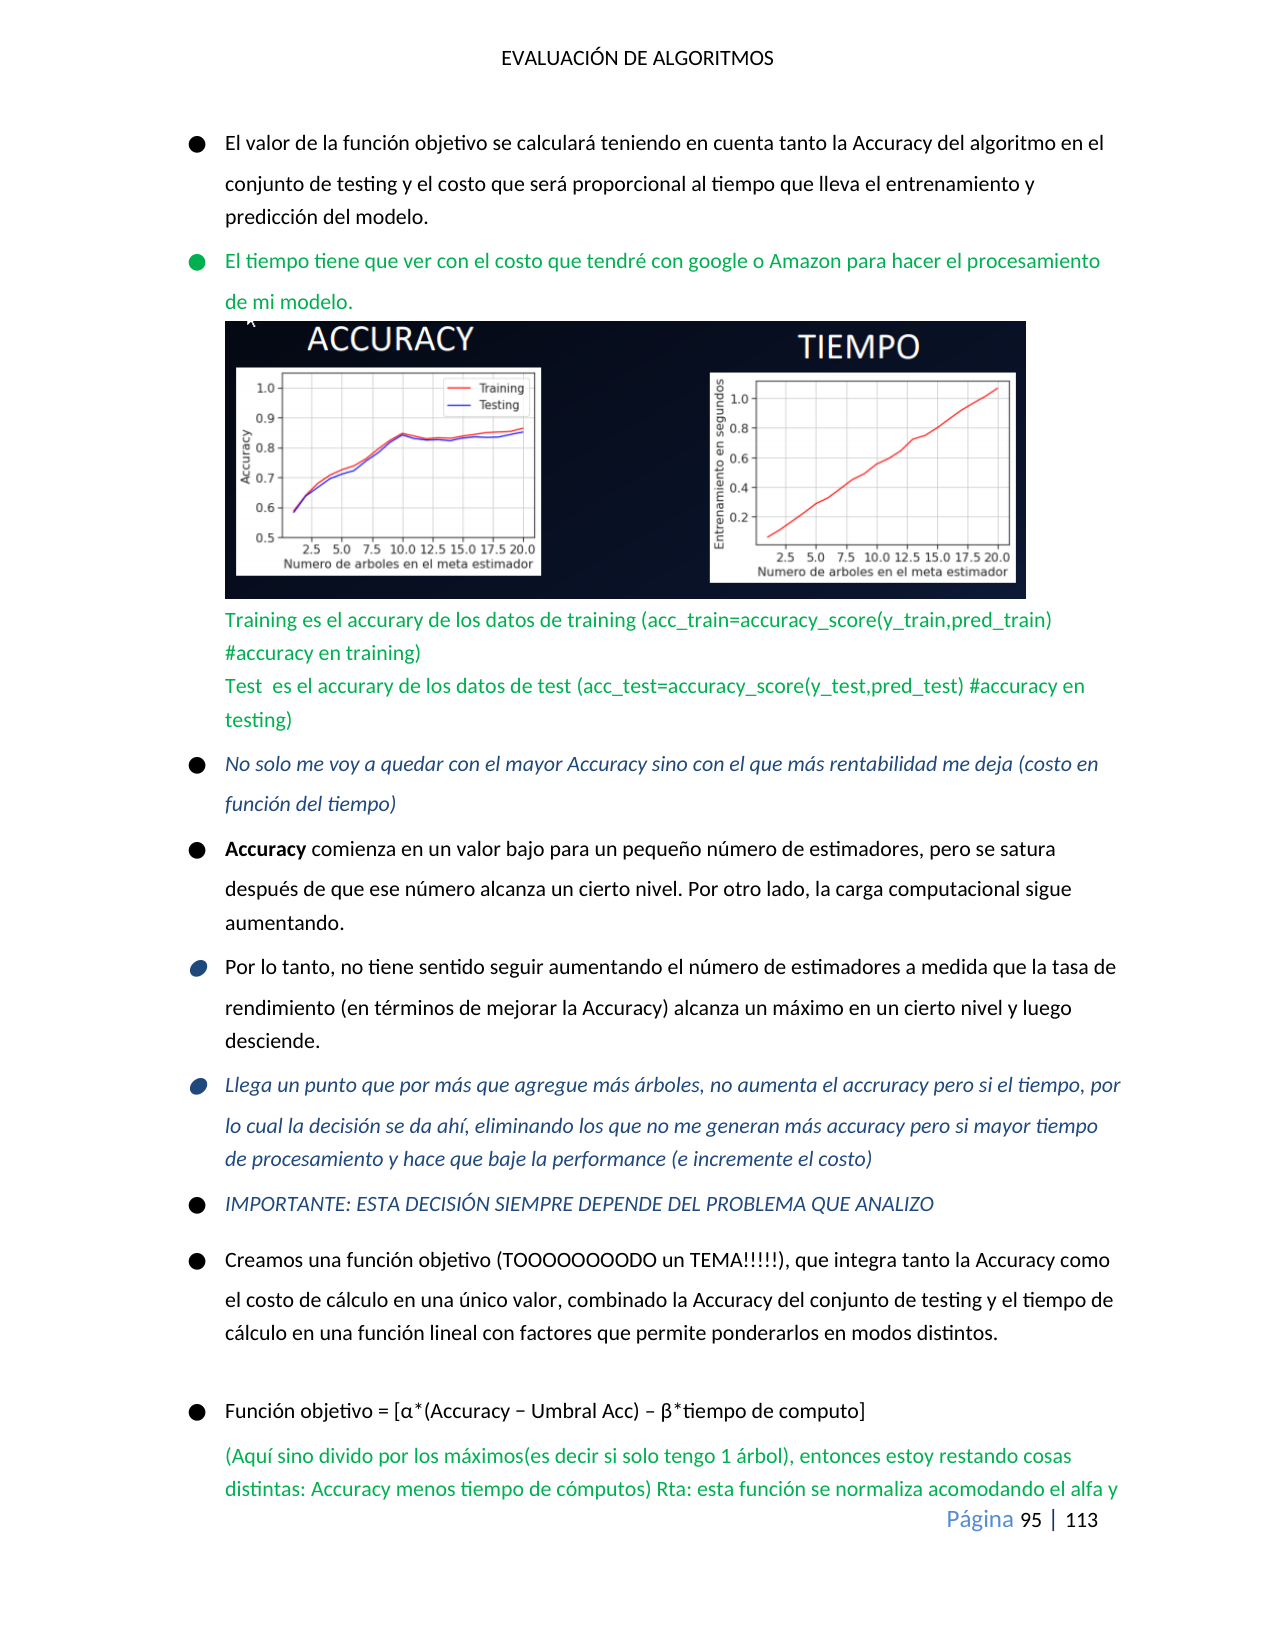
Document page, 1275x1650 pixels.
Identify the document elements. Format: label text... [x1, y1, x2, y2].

list Creamos una función objetivo (TOOOOOOOODO un TEMA!!!!!), que integra tanto la Accuracy como el costo de cálculo en una único valor, combinado la Accuracy del conjunto de testing y el tiempo de cálculo en una función lineal con factores que permite ponderarlos en modos distintos. [187, 1235, 1125, 1346]
text Test es el accurary de los datos de test (acc_test=accuracy_score(y_test,pred_test) #accuracy en testing) [225, 672, 1125, 732]
list Accuracy comienza en un valor bajo para un pequeño número de estimadores, pero se satura después de que ese número alcanza un cierto nivel. Por otro lado, la carga computacional sigue aumentando. [187, 824, 1125, 936]
list El tiempo tiene que ver con el costo que tendré con google o Amazon para hacer el procesamiento de mi modelo. [187, 236, 1125, 315]
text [225, 1442, 1125, 1502]
list No solo me voy a quedar con el mayor Accuracy sino con el que más rentabilidad me deja (costo en función del tiempo) [187, 739, 1125, 817]
list Por lo tanto, no tiene sentido seguir aumentando el número de estimadores a medida que la tasa de rendimiento (en términos de mejorar la Accuracy) alcanza un máximo en un cierto nivel y luego desciende. [187, 942, 1125, 1054]
list El valor de la función objetivo se calculará teniendo en cuenta tanto la Accuracy del algoritmo en el conjunto de testing y el costo que será proporcional al tiempo que lleva el entrenamiento y predicción del modelo. [187, 118, 1125, 230]
text Training es el accurary de los datos de training (acc_train=accuracy_score(y_train,pred_train) #accuracy en training) [225, 606, 1125, 666]
list Función objetivo = [α*(Accuracy − Umbral Acc) – β*tiempo de computo] [187, 1386, 1125, 1431]
list Llega un punto que por más que agregue más árboles, no aumenta el accruracy pero si el tiempo, por lo cual la decisión se da ahí, eliminando los que no me generan más accuracy pero si mayor tiempo de procesamiento y hace que baje la performance (e incremente el costo) [187, 1060, 1125, 1172]
picture [225, 321, 1026, 599]
list IMPORTANTE: ESTA DECISIÓN SIEMPRE DEPENDE DEL PROBLEMA QUE ANALIZO [187, 1179, 1125, 1223]
